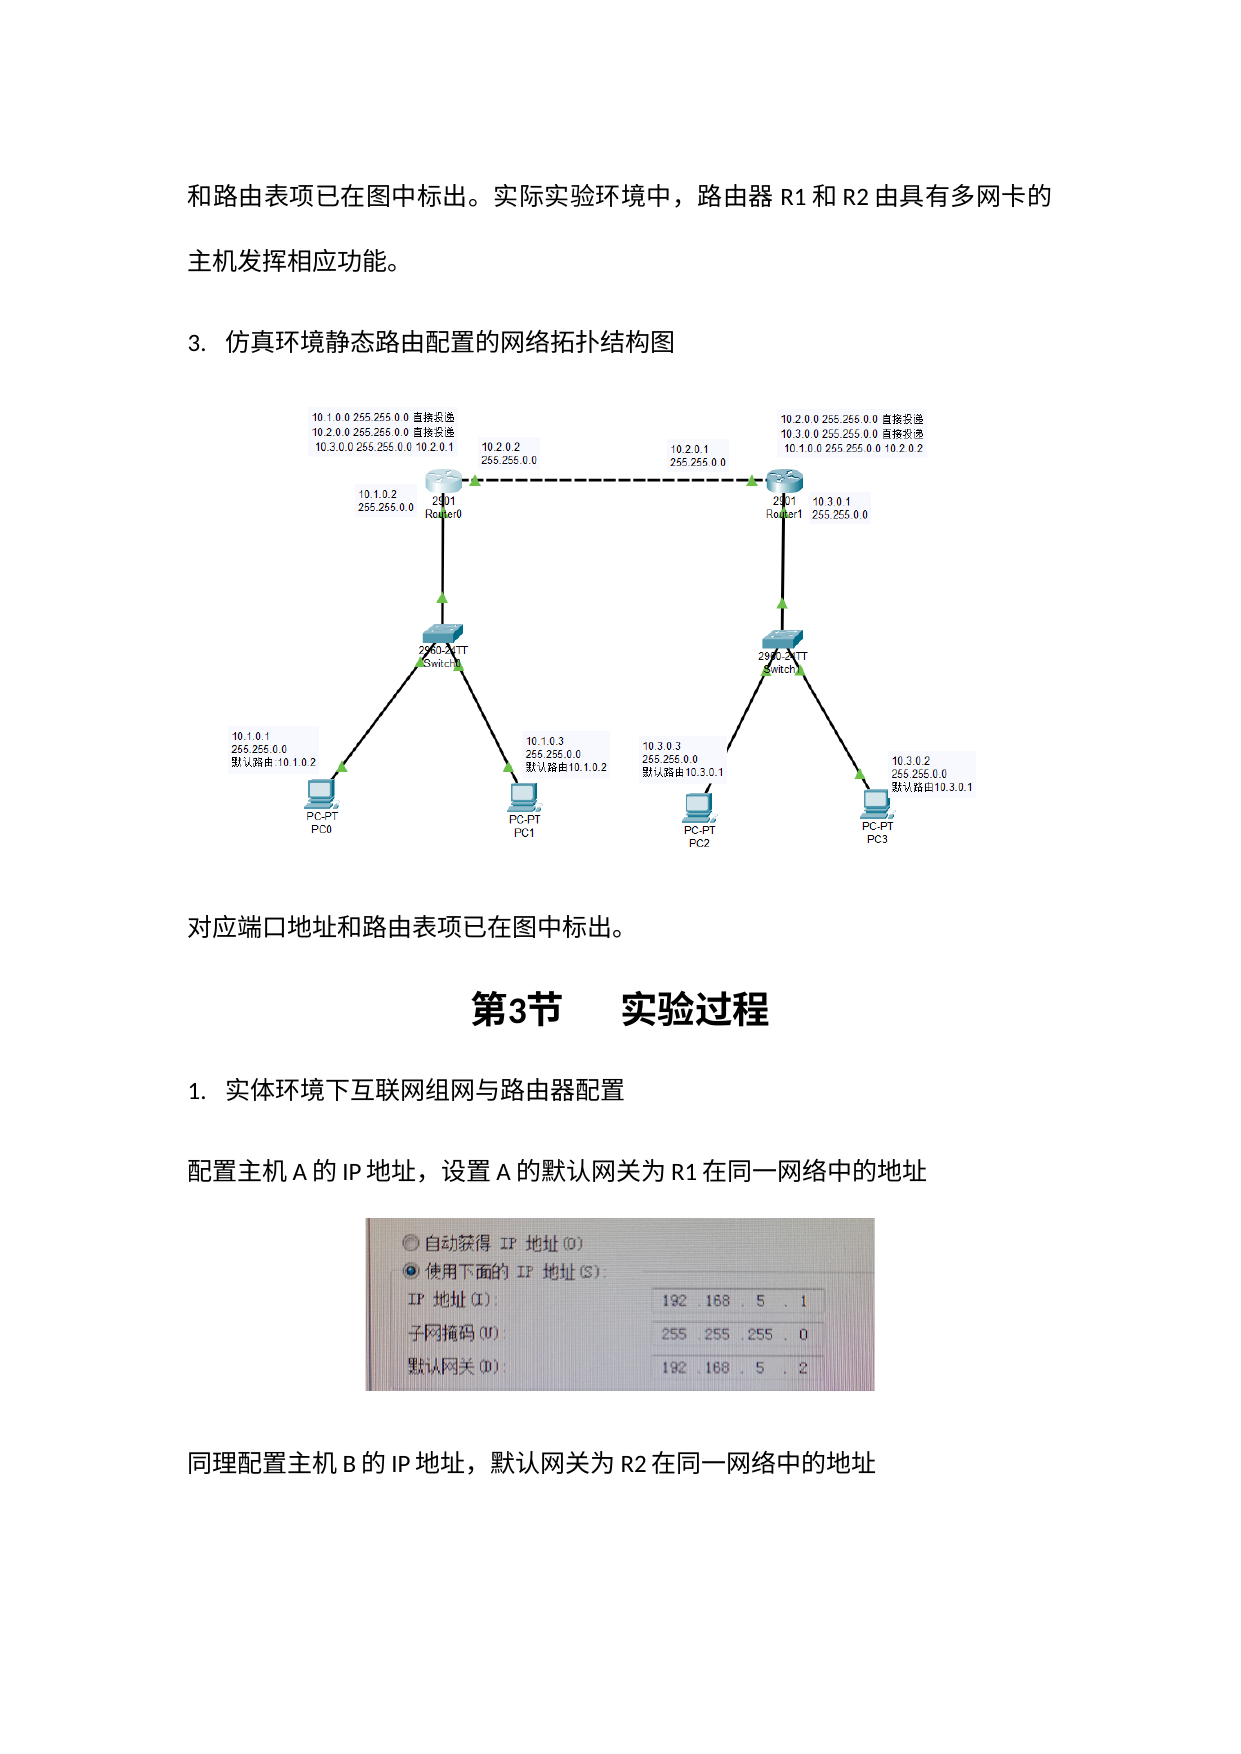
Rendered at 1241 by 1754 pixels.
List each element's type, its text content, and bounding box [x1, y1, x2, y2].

text 同理配置主机B的IP地址，默认网关为R2在同一网络中的地址 [187, 1429, 1053, 1494]
list 实验过程 [187, 974, 1053, 1039]
list 仿真环境静态路由配置的网络拓扑结构图 [187, 308, 1053, 373]
list 实体环境下互联网组网与路由器配置 [187, 1056, 1053, 1121]
text 配置主机A的IP地址，设置A的默认网关为R1在同一网络中的地址 [187, 1137, 1053, 1202]
picture [365, 1218, 875, 1391]
picture [187, 389, 1053, 855]
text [187, 162, 1053, 292]
text 对应端口地址和路由表项已在图中标出。 [187, 893, 1053, 958]
